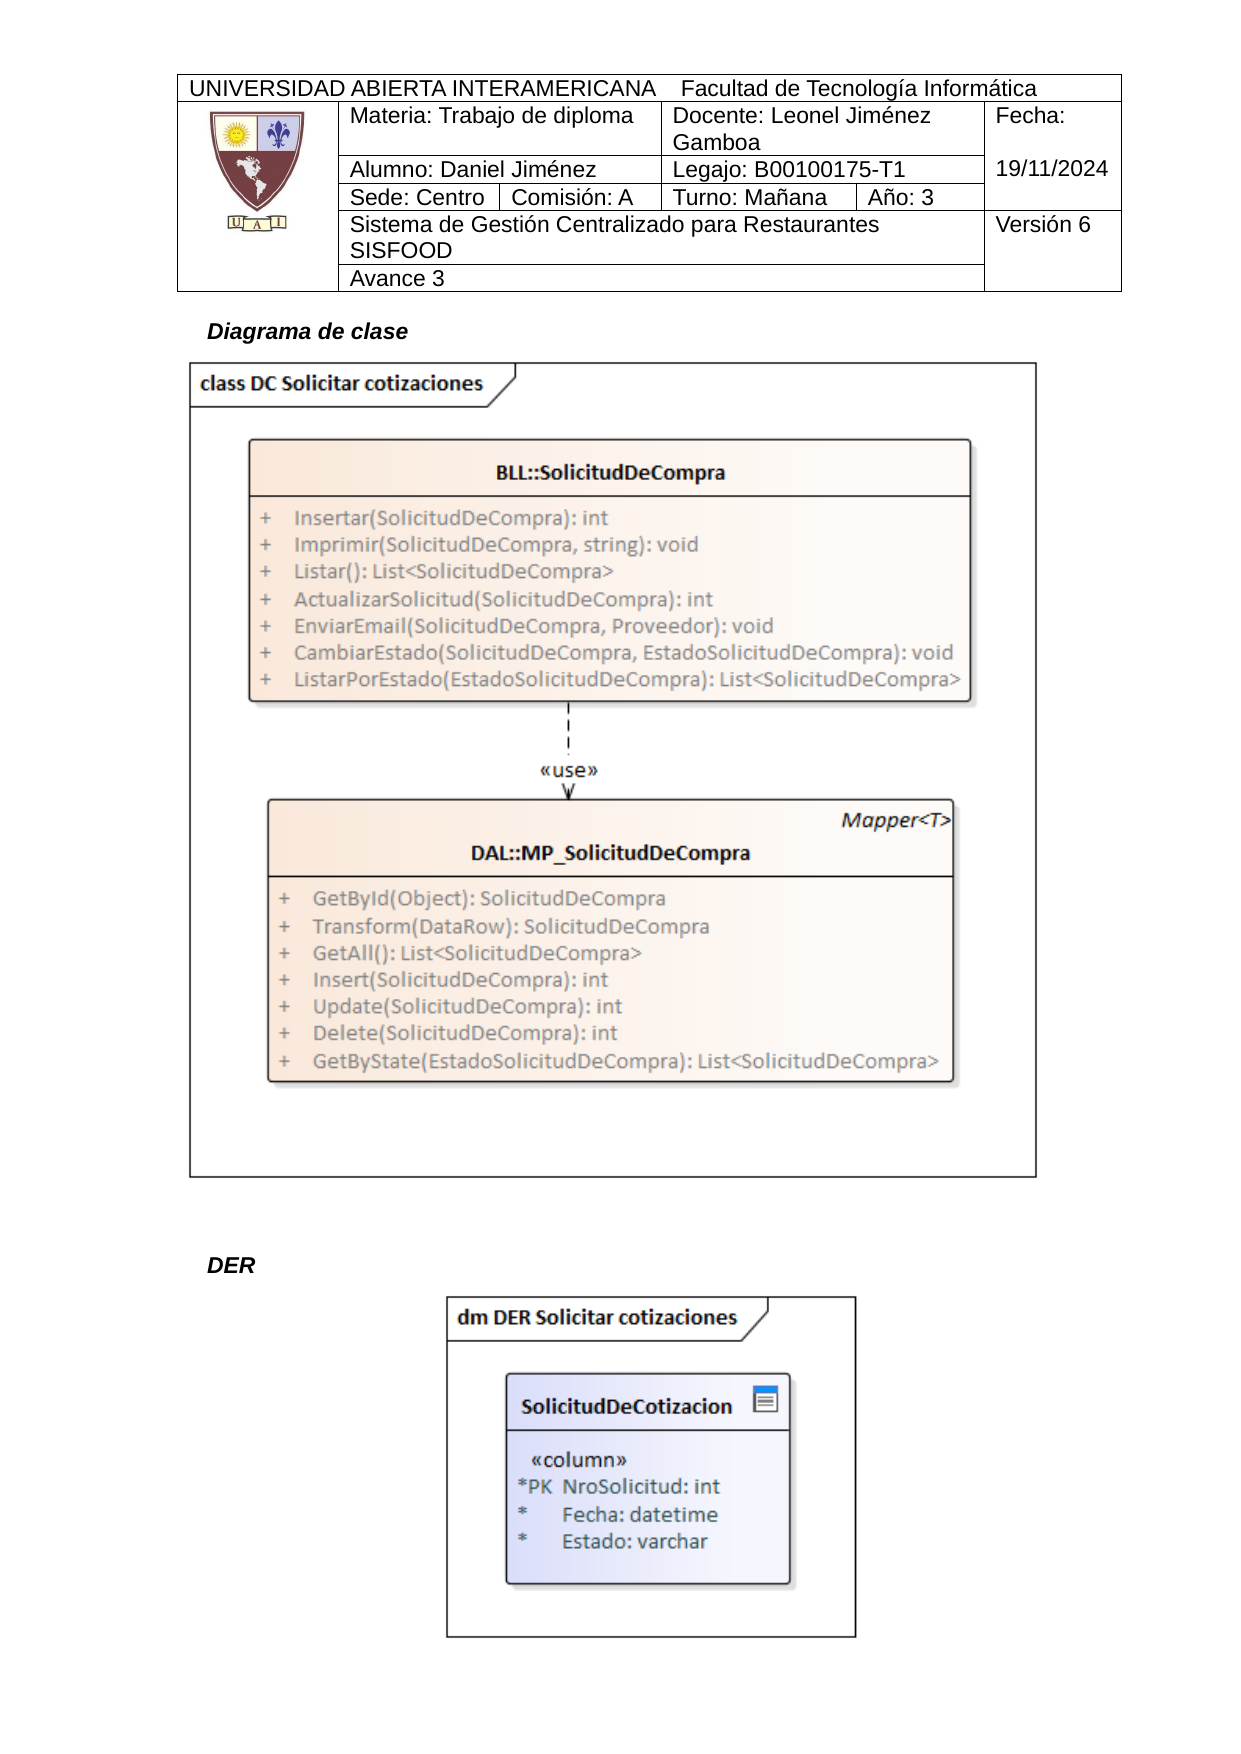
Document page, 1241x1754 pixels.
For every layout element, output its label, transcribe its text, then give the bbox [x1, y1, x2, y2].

subtitle Diagrama de clase [207, 318, 1122, 345]
picture [177, 351, 1048, 1189]
picture [188, 102, 327, 236]
subtitle DER [207, 1252, 1122, 1279]
picture [434, 1285, 866, 1649]
